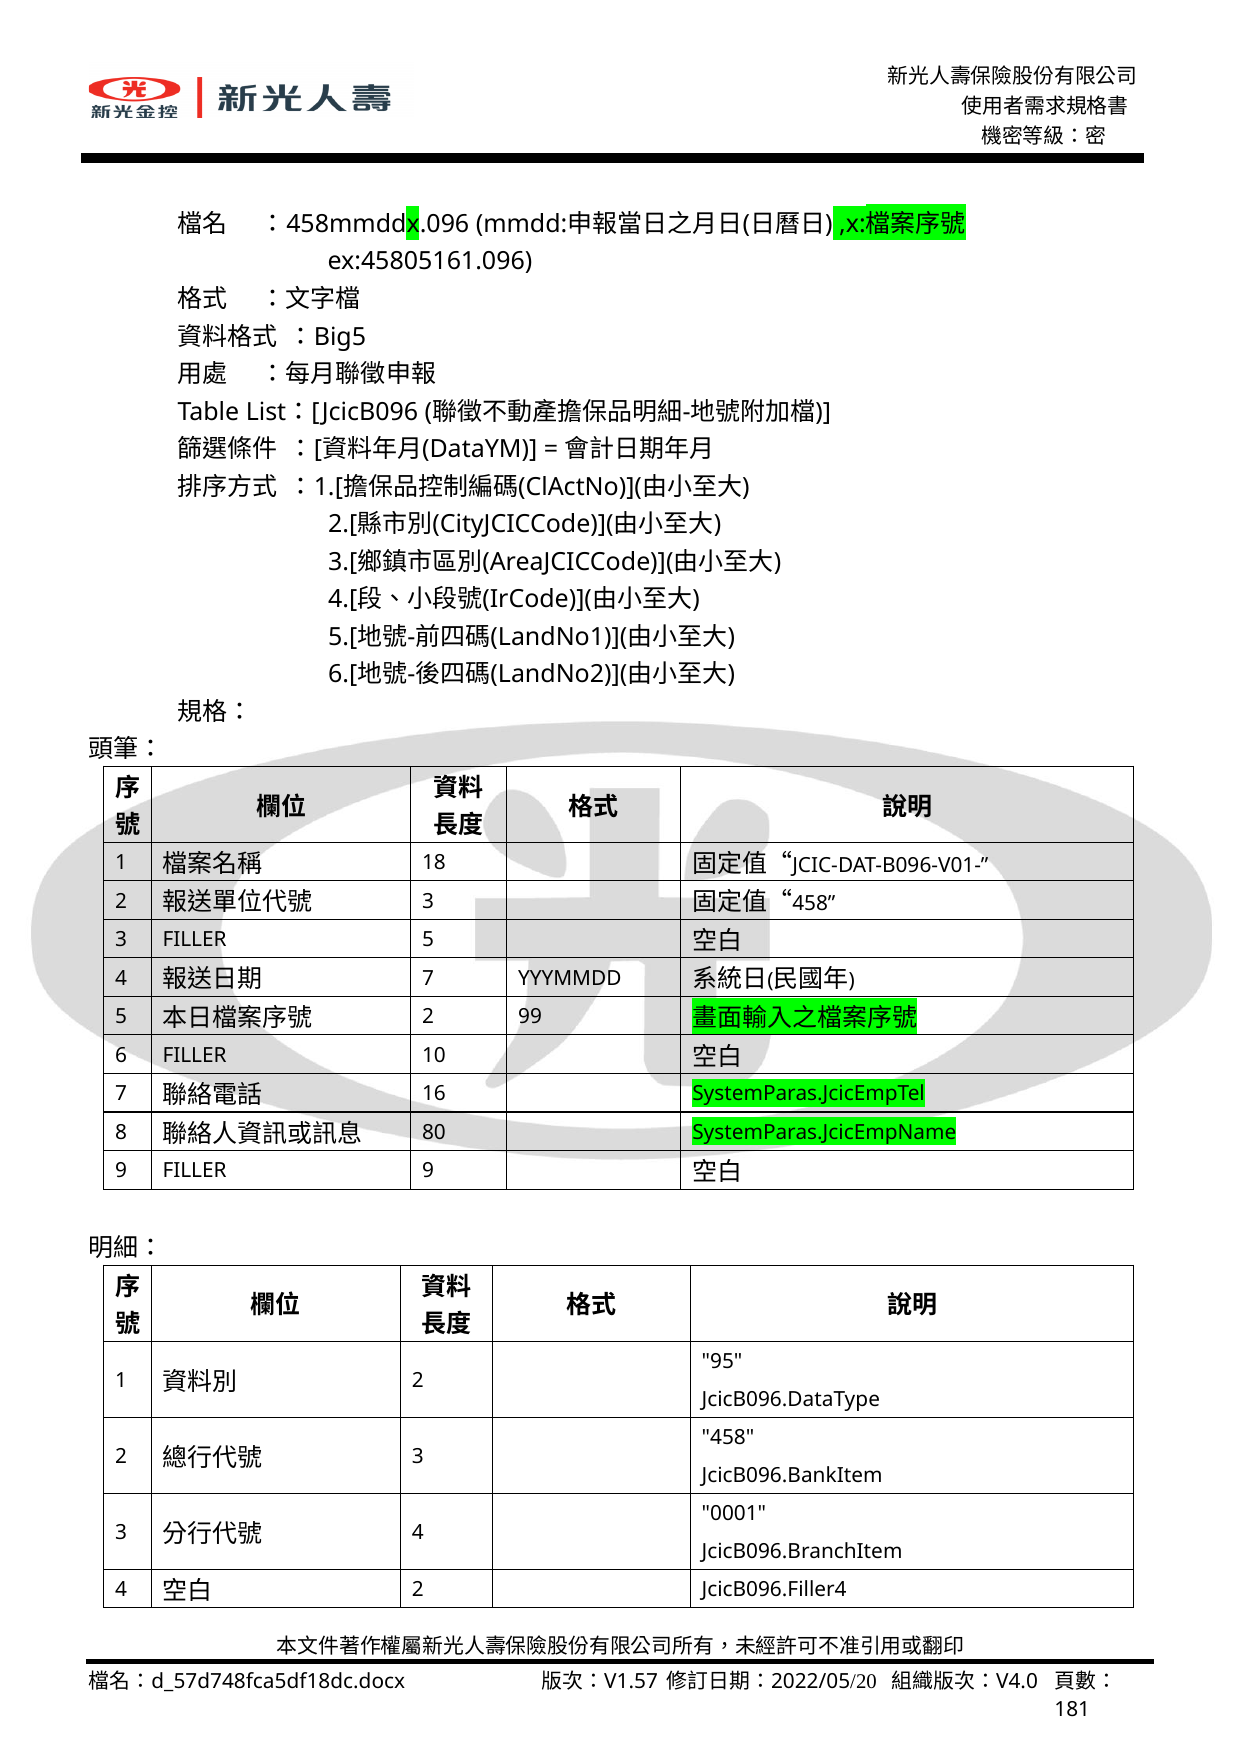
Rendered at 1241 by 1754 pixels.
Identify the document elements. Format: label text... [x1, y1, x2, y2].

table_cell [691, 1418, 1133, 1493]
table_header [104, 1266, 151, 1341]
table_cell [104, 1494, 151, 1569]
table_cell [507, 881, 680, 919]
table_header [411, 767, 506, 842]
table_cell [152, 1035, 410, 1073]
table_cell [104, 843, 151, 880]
list 5.[地號-前四碼(LandNo1)](由小至大) [328, 616, 1152, 653]
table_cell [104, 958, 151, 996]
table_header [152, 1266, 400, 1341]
list Table List：[JcicB096 (聯徵不動產擔保品明細-地號附加檔)] [177, 391, 1152, 428]
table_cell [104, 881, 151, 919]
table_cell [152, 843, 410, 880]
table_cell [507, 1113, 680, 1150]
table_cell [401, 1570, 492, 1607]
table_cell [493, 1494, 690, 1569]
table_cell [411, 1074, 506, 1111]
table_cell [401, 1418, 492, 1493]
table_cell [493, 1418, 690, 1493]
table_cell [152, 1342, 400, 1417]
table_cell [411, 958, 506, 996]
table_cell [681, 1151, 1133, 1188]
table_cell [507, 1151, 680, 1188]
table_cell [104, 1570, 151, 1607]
picture [88, 61, 414, 118]
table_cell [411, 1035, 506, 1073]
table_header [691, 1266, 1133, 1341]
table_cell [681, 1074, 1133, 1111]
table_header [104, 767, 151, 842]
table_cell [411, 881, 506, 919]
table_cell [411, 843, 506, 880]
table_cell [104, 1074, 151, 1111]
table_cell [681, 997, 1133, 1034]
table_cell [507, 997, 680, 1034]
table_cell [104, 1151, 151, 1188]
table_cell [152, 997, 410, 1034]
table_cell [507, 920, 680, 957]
list 2.[縣市別(CityJCICCode)](由小至大) [328, 503, 1152, 541]
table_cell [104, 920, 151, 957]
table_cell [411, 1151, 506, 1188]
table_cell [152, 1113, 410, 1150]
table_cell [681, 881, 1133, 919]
picture [1134, 713, 1215, 1166]
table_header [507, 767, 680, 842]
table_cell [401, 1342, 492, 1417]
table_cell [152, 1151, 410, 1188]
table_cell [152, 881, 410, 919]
list 格式 ：文字檔 [177, 278, 1152, 316]
list 用處 ：每月聯徵申報 [177, 353, 1152, 391]
list 檔名 ：458mmddx.096 (mmdd:申報當日之月日(日曆日) ,x:檔案序號 [177, 203, 1152, 241]
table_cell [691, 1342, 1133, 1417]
text 明細： [89, 1227, 1152, 1264]
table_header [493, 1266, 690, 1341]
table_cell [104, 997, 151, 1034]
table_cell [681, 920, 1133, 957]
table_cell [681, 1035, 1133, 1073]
list 排序方式 ：1.[擔保品控制編碼(ClActNo)](由小至大) [177, 466, 1152, 503]
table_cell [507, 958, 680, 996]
list 篩選條件 ：[資料年月(DataYM)] = 會計日期年月 [177, 428, 1152, 466]
list 規格： [177, 691, 1152, 728]
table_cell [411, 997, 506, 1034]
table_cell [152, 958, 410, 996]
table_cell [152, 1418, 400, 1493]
list 4.[段、小段號(IrCode)](由小至大) [328, 578, 1152, 616]
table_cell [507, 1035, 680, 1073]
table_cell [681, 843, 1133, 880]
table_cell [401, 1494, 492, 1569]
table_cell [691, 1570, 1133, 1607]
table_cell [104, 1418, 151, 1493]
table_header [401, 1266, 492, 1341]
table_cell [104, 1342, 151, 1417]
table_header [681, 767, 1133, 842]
text 頭筆： [89, 728, 1152, 766]
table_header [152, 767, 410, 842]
list ex:45805161.096) [177, 241, 1152, 278]
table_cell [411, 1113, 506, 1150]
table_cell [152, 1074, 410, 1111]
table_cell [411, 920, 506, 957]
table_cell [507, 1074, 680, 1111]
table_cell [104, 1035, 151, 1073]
list 資料格式 ：Big5 [177, 316, 1152, 353]
picture [25, 713, 177, 1166]
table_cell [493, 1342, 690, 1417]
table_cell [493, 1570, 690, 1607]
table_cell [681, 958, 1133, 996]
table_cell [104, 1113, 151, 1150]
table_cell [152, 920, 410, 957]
list 3.[鄉鎮市區別(AreaJCICCode)](由小至大) [328, 541, 1152, 578]
list 6.[地號-後四碼(LandNo2)](由小至大) [328, 653, 1152, 691]
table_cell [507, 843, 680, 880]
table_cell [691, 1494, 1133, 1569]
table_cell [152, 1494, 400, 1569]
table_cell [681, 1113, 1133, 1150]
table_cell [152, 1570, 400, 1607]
